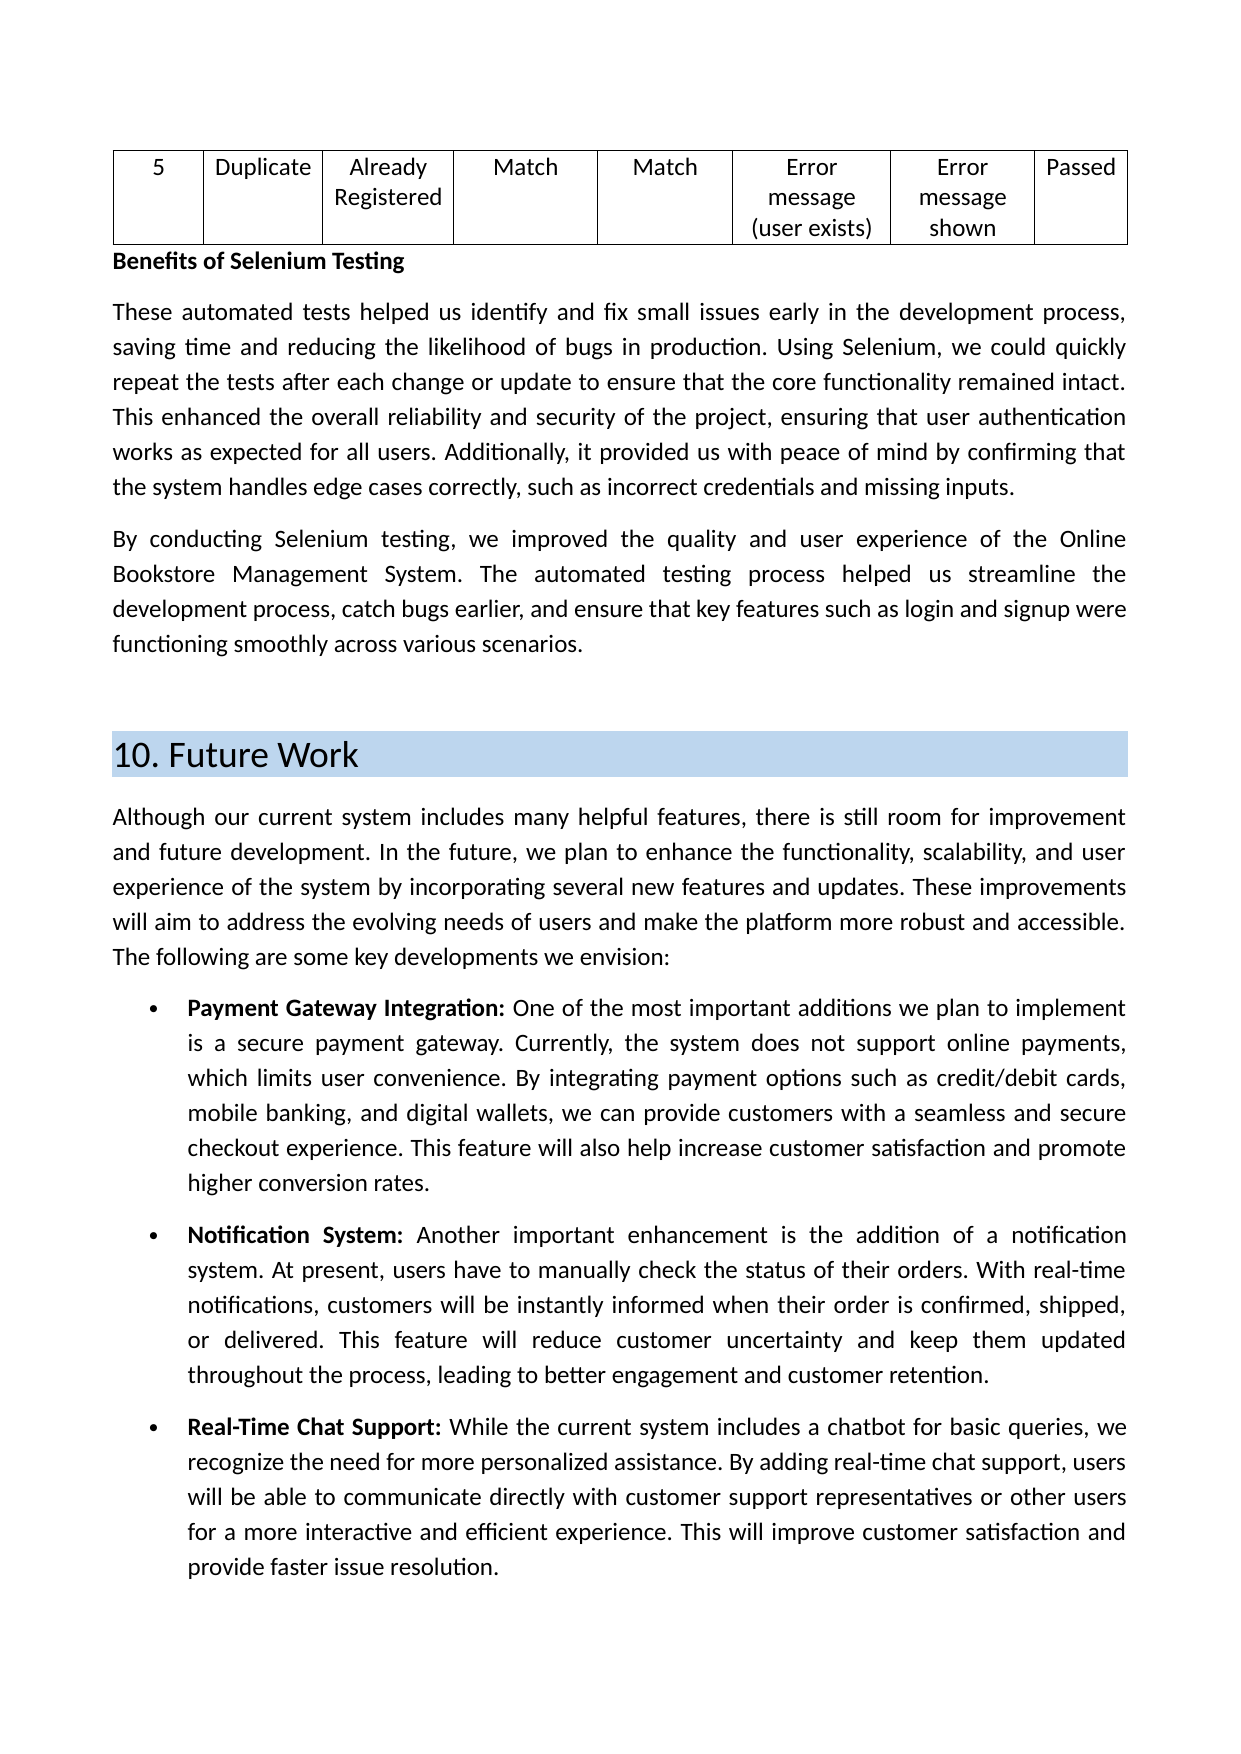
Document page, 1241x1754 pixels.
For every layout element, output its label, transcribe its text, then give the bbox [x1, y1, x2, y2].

text By conducting Selenium testing, we improved the quality and user experience of the Online Bookstore Management System. The automated testing process helped us streamline the development process, catch bugs earlier, and ensure that key features such as login and signup were functioning smoothly across various scenarios. [112, 523, 1128, 659]
table_cell Match [598, 151, 732, 244]
table_cell Error message (user exists) [733, 151, 890, 244]
table_cell Error message shown [891, 151, 1034, 244]
text 10. Future Work [112, 731, 1128, 777]
text Benefits of Selenium Testing [112, 245, 1128, 275]
table_cell 5 [114, 151, 203, 244]
list Real-Time Chat Support: While the current system includes a chatbot for basic queries, we recognize the need for more personalized assistance. By adding real-time chat support, users will be able to communicate directly with customer support representatives or other users for a more interactive and efficient experience. This will improve customer satisfaction and provide faster issue resolution. [150, 1411, 1128, 1581]
list Notification System: Another important enhancement is the addition of a notification system. At present, users have to manually check the status of their orders. With real-time notifications, customers will be instantly informed when their order is confirmed, shipped, or delivered. This feature will reduce customer uncertainty and keep them updated throughout the process, leading to better engagement and customer retention. [150, 1219, 1128, 1390]
list Payment Gateway Integration: One of the most important additions we plan to implement is a secure payment gateway. Currently, the system does not support online payments, which limits user convenience. By integrating payment options such as credit/debit cards, mobile banking, and digital wallets, we can provide customers with a seamless and secure checkout experience. This feature will also help increase customer satisfaction and promote higher conversion rates. [150, 992, 1128, 1198]
table_cell Duplicate [204, 151, 322, 244]
table_cell Already Registered [323, 151, 453, 244]
text Although our current system includes many helpful features, there is still room for improvement and future development. In the future, we plan to enhance the functionality, scalability, and user experience of the system by incorporating several new features and updates. These improvements will aim to address the evolving needs of users and make the platform more robust and accessible. The following are some key developments we envision: [112, 801, 1128, 971]
table_cell Match [454, 151, 597, 244]
table_cell Passed [1035, 151, 1127, 244]
text These automated tests helped us identify and fix small issues early in the development process, saving time and reducing the likelihood of bugs in production. Using Selenium, we could quickly repeat the tests after each change or update to ensure that the core functionality remained intact. This enhanced the overall reliability and security of the project, ensuring that user authentication works as expected for all users. Additionally, it provided us with peace of mind by confirming that the system handles edge cases correctly, such as incorrect credentials and missing inputs. [112, 296, 1128, 502]
